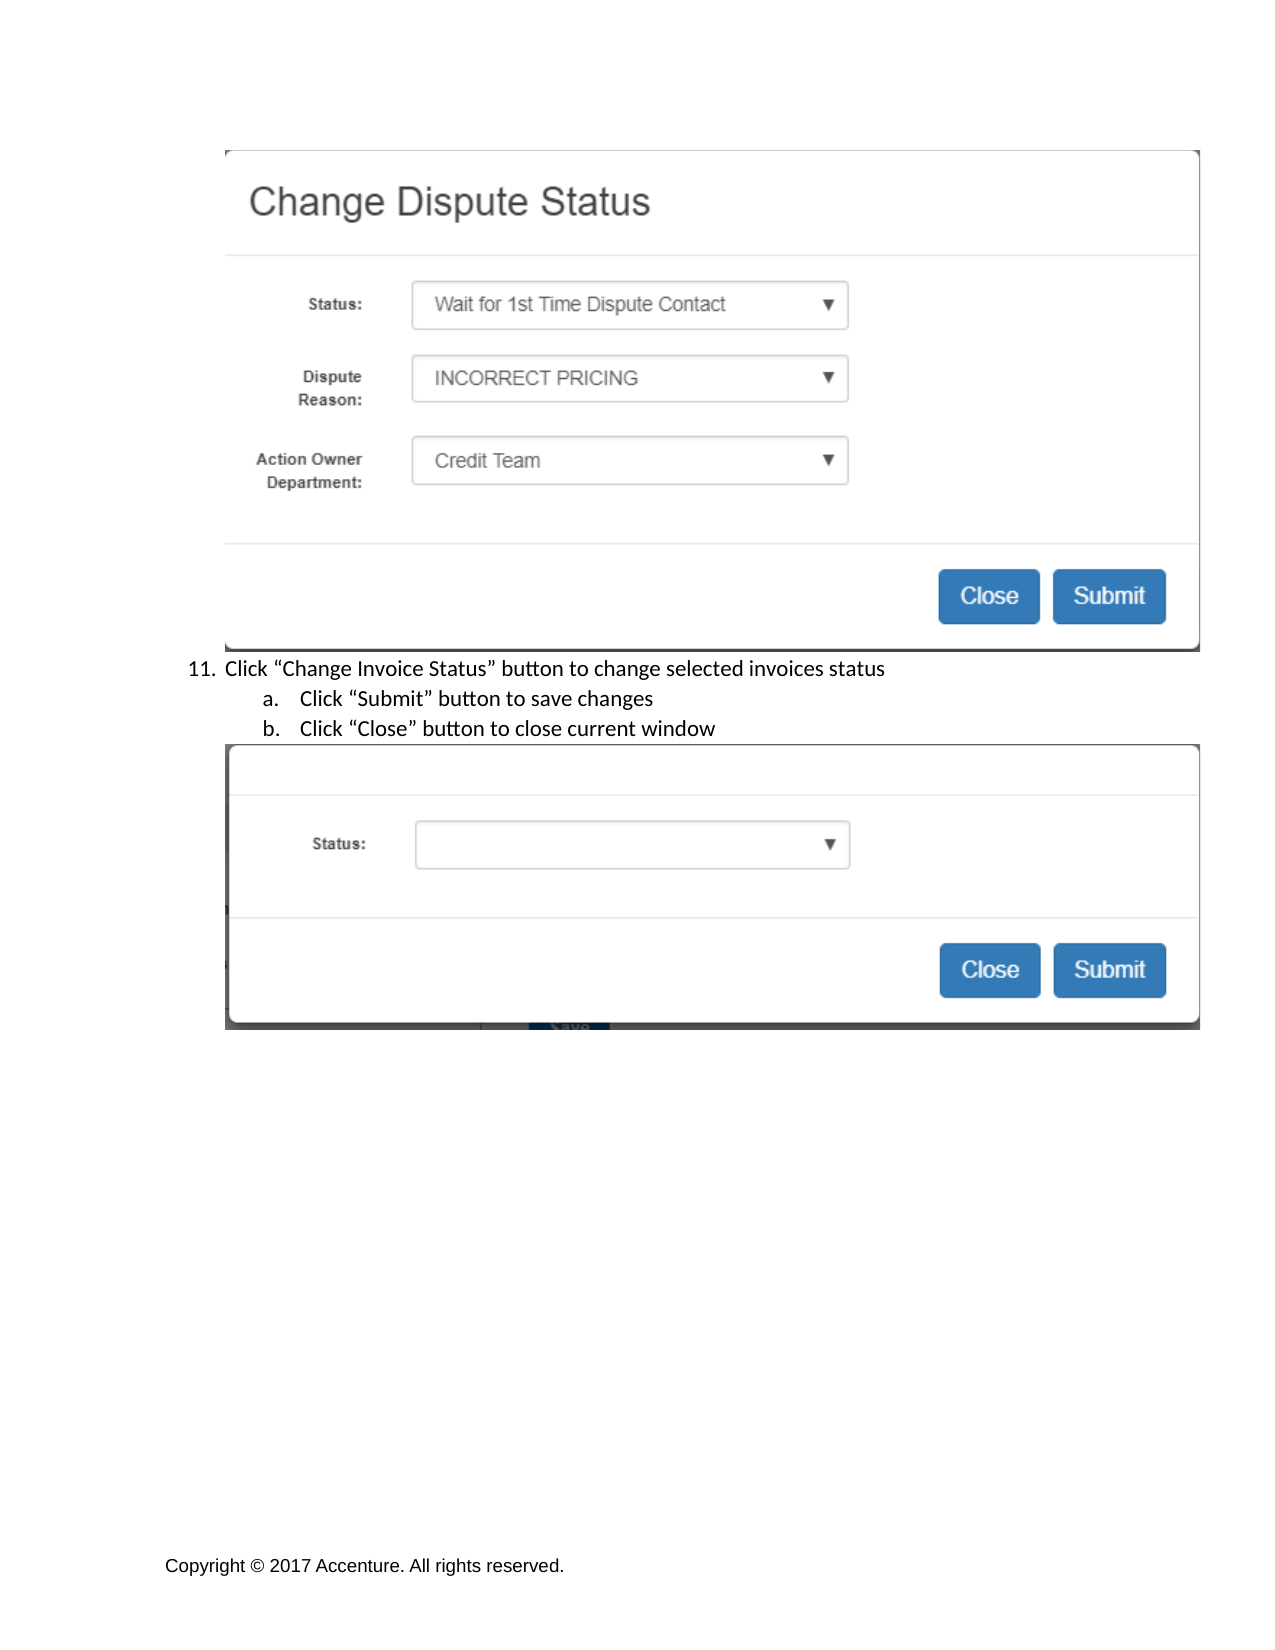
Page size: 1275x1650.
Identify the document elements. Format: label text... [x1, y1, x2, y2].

list Click “Close” button to close current window [262, 714, 1125, 743]
list Click “Change Invoice Status” button to change selected invoices status [187, 654, 1125, 682]
picture [225, 744, 1200, 1030]
list Click “Submit” button to save changes [262, 684, 1125, 712]
picture [225, 150, 1200, 652]
